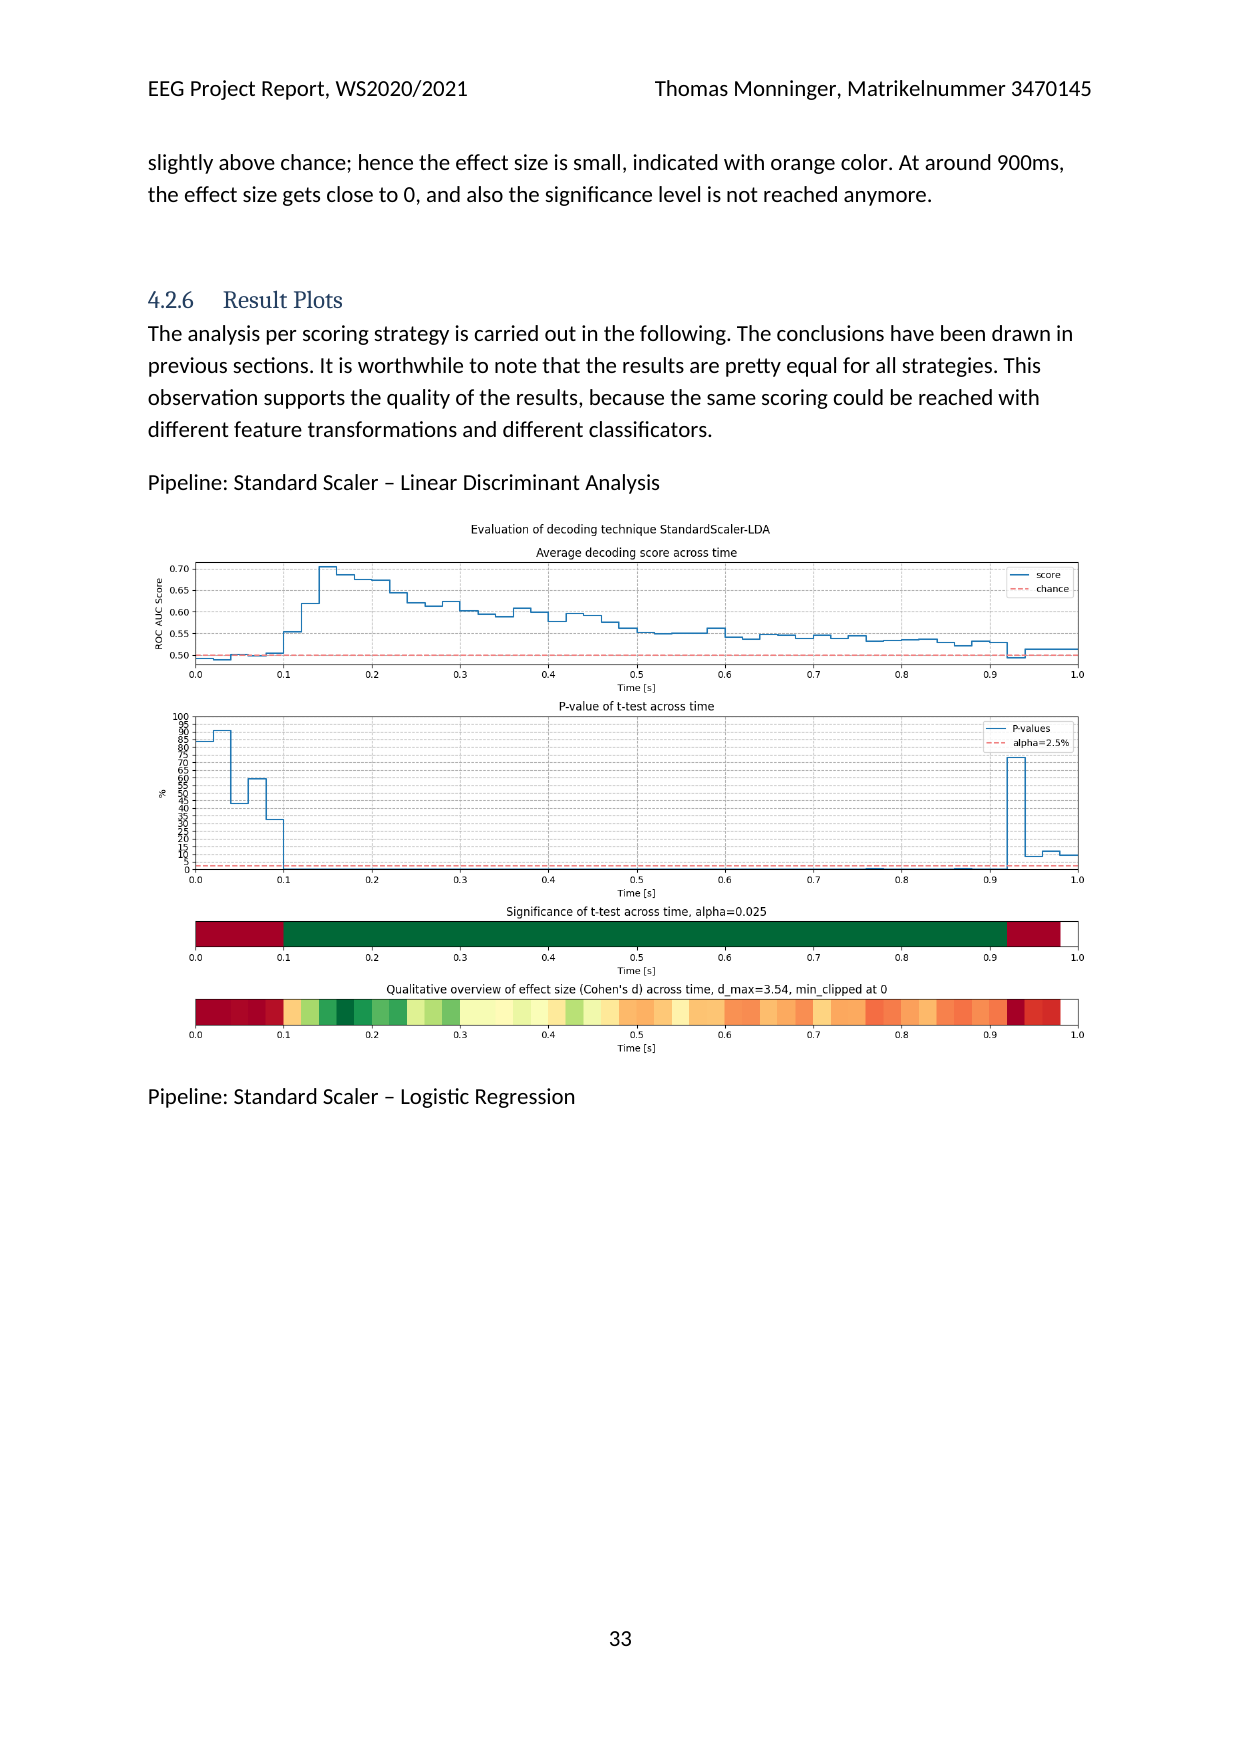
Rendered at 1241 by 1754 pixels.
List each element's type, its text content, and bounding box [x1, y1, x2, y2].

text The analysis per scoring strategy is carried out in the following. The conclusions have been drawn in previous sections. It is worthwhile to note that the results are pretty equal for all strategies. This observation supports the quality of the results, because the same scoring could be reached with different feature transformations and different classificators. [148, 319, 1093, 443]
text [148, 148, 1093, 208]
subtitle Result Plots [148, 286, 1093, 314]
text Pipeline: Standard Scaler – Logistic Regression [148, 1082, 1093, 1110]
text Pipeline: Standard Scaler – Linear Discriminant Analysis [148, 468, 1093, 496]
